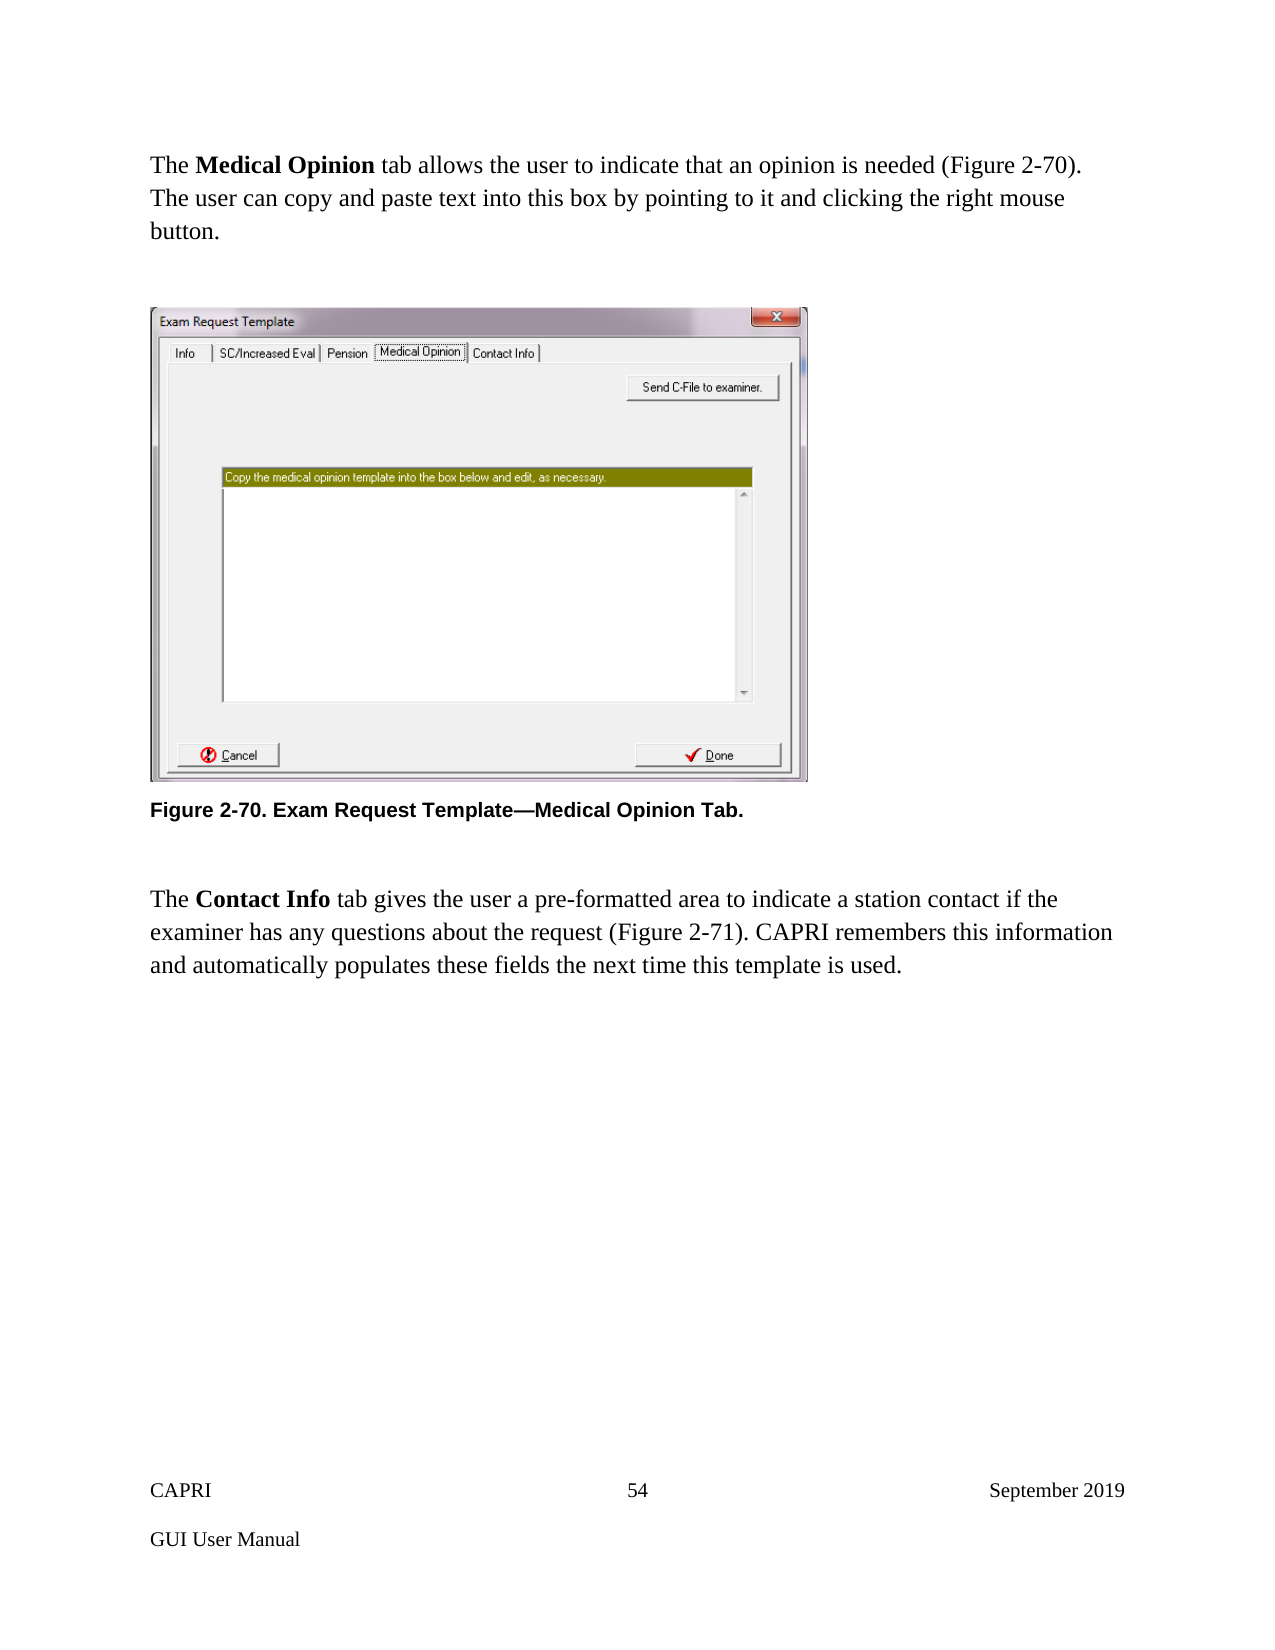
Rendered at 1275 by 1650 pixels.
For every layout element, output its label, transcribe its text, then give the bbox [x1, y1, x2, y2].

picture [150, 307, 808, 782]
